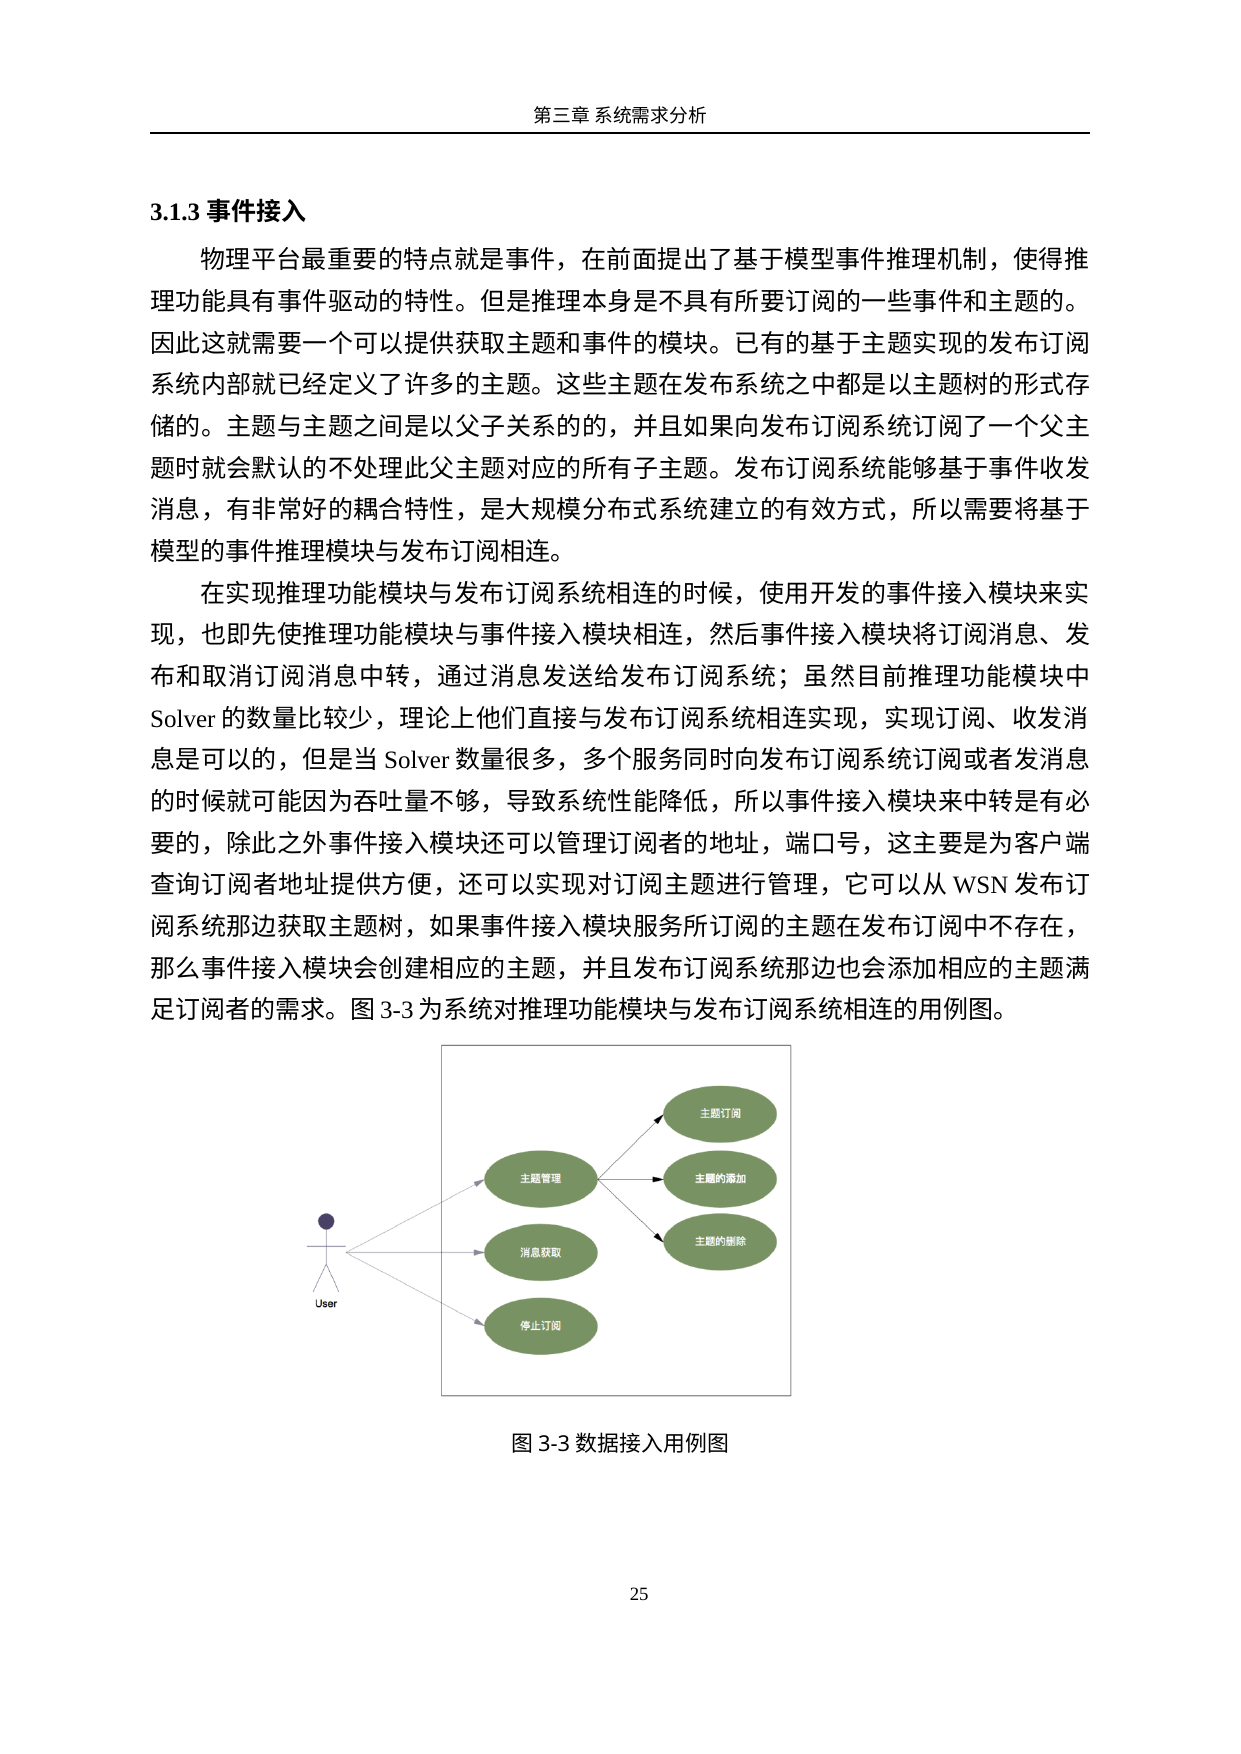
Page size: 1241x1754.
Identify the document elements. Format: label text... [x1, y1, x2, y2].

text 图3-3 数据接入用例图 [150, 1426, 1090, 1458]
subtitle 3.1.3 事件接入 [150, 187, 1090, 229]
picture [306, 1027, 823, 1426]
text 物理平台最重要的特点就是事件，在前面提出了基于模型事件推理机制，使得推理功能具有事件驱动的特性。但是推理本身是不具有所要订阅的一些事件和主题的。因此这就需要一个可以提供获取主题和事件的模块。已有的基于主题实现的发布订阅系统内部就已经定义了许多的主题。这些主题在发布系统之中都是以主题树的形式存储的。主题与主题之间是以父子关系的的，并且如果向发布订阅系统订阅了一个父主题时就会默认的不处理此父主题对应的所有子主题。发布订阅系统能够基于事件收发消息，有非常好的耦合特性，是大规模分布式系统建立的有效方式，所以需要将基于模型的事件推理模块与发布订阅相连。 [150, 235, 1090, 569]
text 在实现推理功能模块与发布订阅系统相连的时候，使用开发的事件接入模块来实现，也即先使推理功能模块与事件接入模块相连，然后事件接入模块将订阅消息、发布和取消订阅消息中转，通过消息发送给发布订阅系统；虽然目前推理功能模块中Solver的数量比较少，理论上他们直接与发布订阅系统相连实现，实现订阅、收发消息是可以的，但是当Solver数量很多，多个服务同时向发布订阅系统订阅或者发消息的时候就可能因为吞吐量不够，导致系统性能降低，所以事件接入模块来中转是有必要的，除此之外事件接入模块还可以管理订阅者的地址，端口号，这主要是为客户端查询订阅者地址提供方便，还可以实现对订阅主题进行管理，它可以从WSN发布订阅系统那边获取主题树，如果事件接入模块服务所订阅的主题在发布订阅中不存在，那么事件接入模块会创建相应的主题，并且发布订阅系统那边也会添加相应的主题满足订阅者的需求。图3-3为系统对推理功能模块与发布订阅系统相连的用例图。 [150, 569, 1090, 1027]
